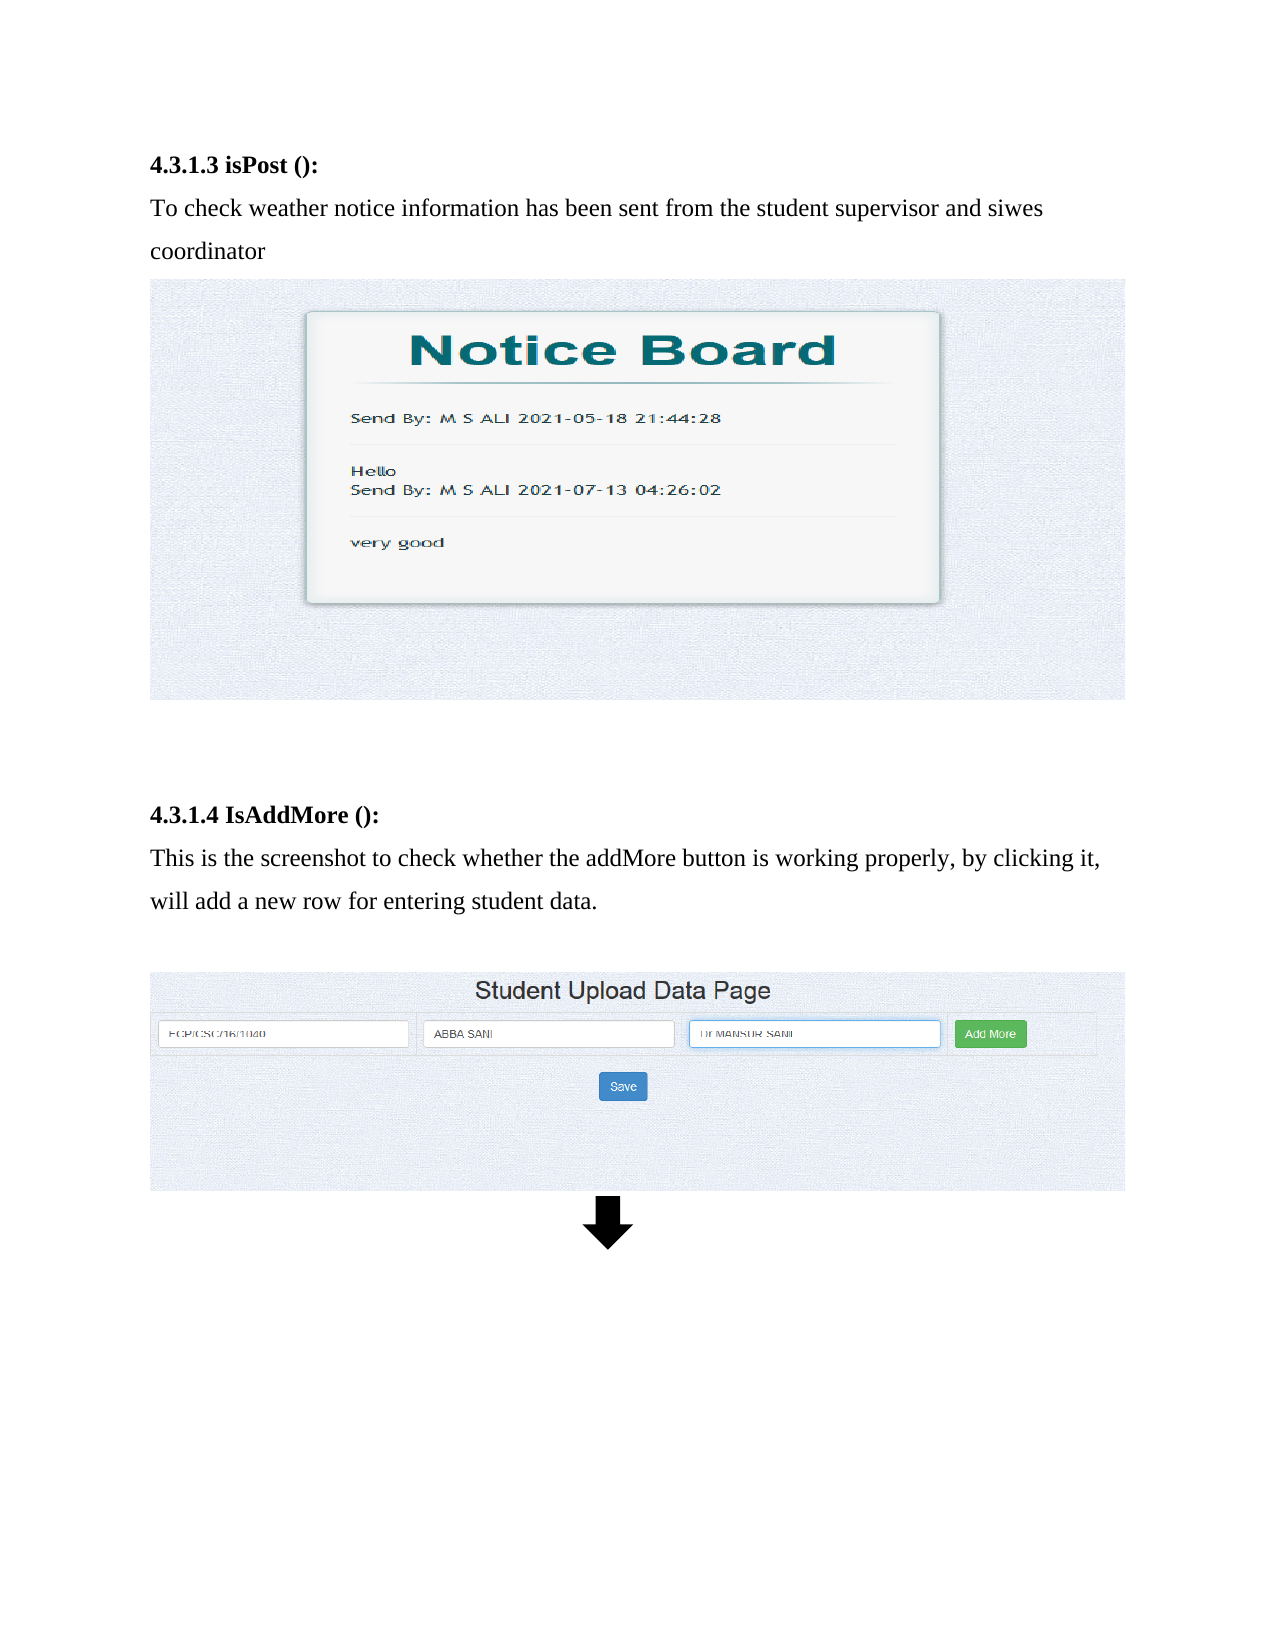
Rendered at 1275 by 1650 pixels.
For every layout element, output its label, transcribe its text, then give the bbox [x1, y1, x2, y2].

text To check weather notice information has been sent from the student supervisor and siwes coordinator [150, 193, 1125, 265]
text 4.3.1.4 IsAddMore (): [150, 800, 1125, 829]
text 4.3.1.3 isPost (): [150, 150, 1125, 179]
picture [150, 972, 1125, 1191]
picture [150, 279, 1125, 700]
text This is the screenshot to check whether the addMore button is working properly, by clicking it, will add a new row for entering student data. [150, 843, 1125, 915]
